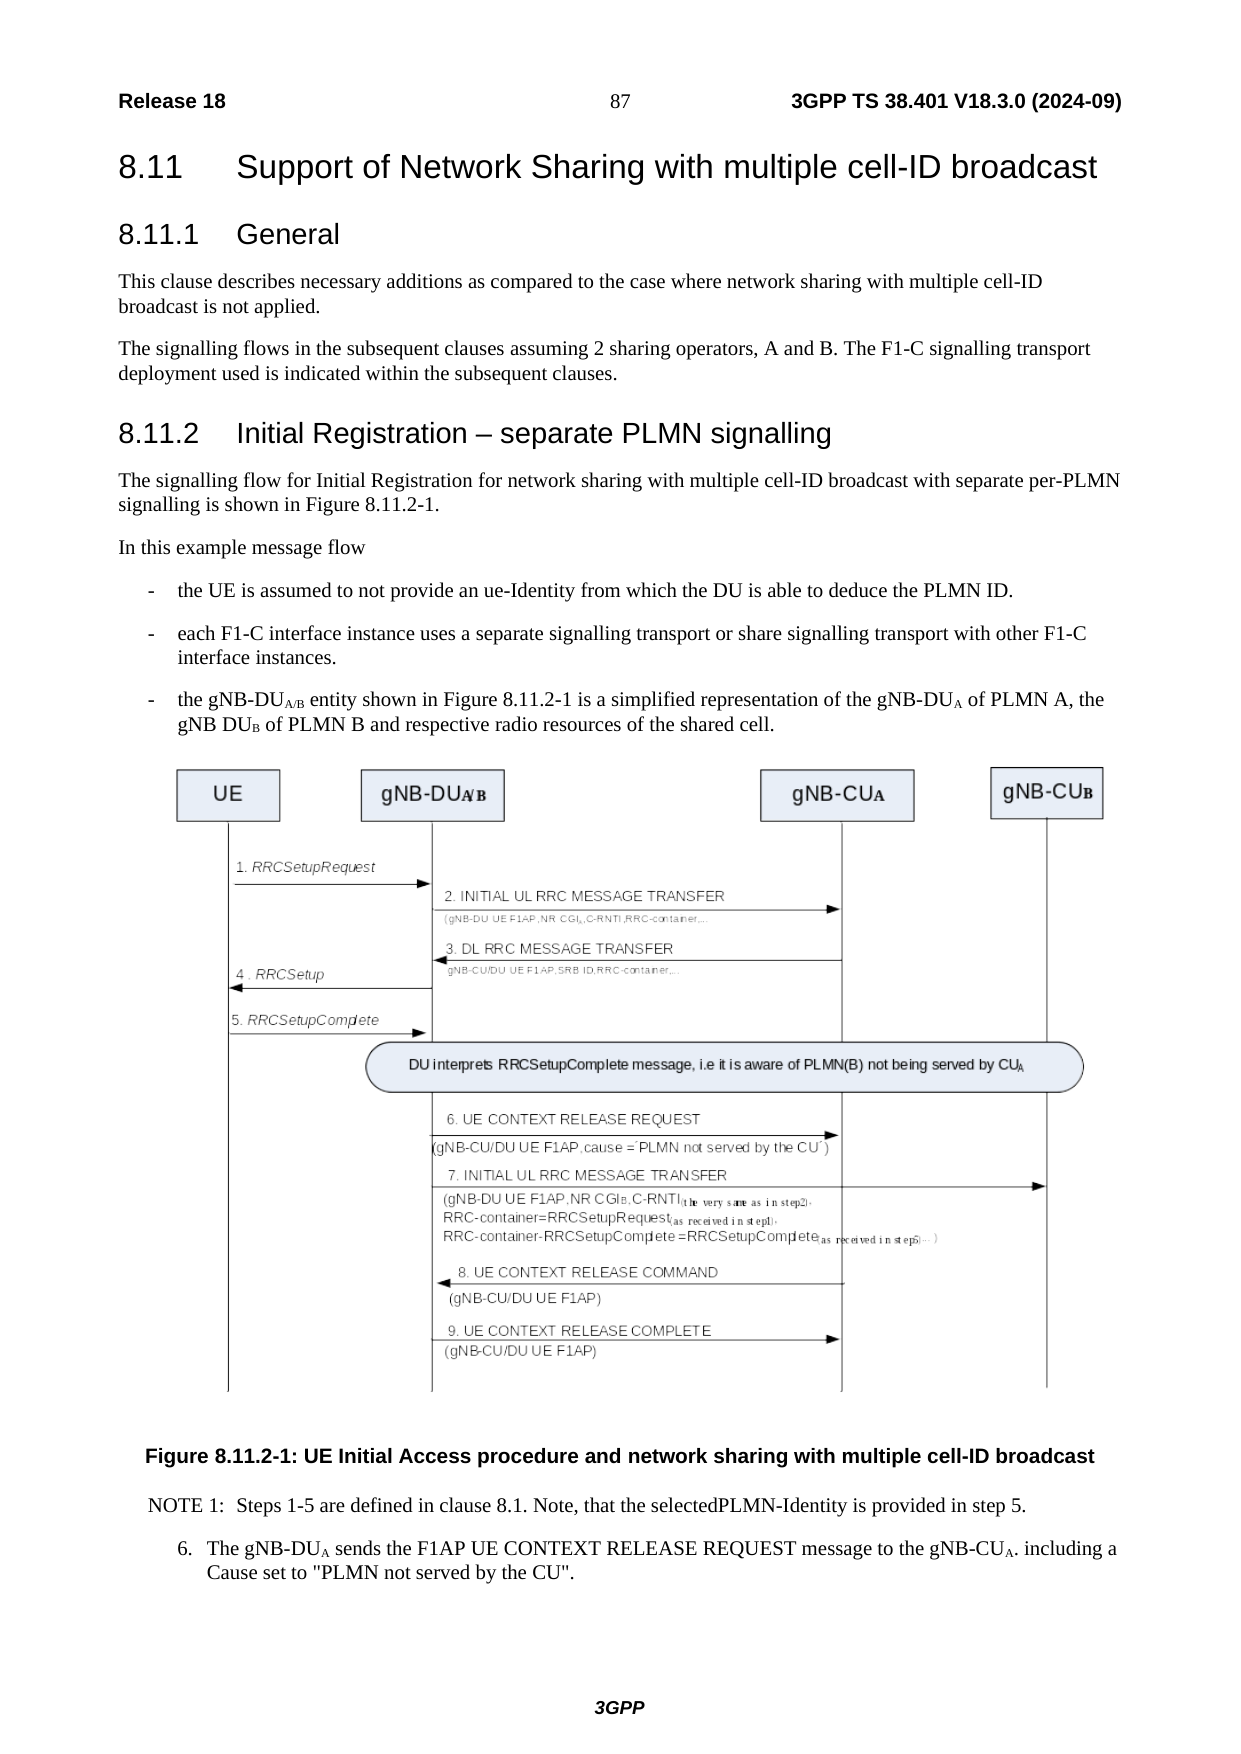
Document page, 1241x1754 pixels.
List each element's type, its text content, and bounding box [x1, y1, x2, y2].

text - the UE is assumed to not provide an ue-Identity from which the DU is able to deduce the PLMN ID. [148, 578, 1122, 602]
text This clause describes necessary additions as compared to the case where network sharing with multiple cell-ID broadcast is not applied. [118, 269, 1122, 318]
text Figure 8.11.2-1: UE Initial Access procedure and network sharing with multiple cell-ID broadcast [118, 1444, 1122, 1468]
text The signalling flow for Initial Registration for network sharing with multiple cell-ID broadcast with separate per-PLMN signalling is shown in Figure 8.11.2-1. [118, 468, 1122, 516]
subtitle 8.11.1 General [118, 217, 1122, 251]
text - each F1-C interface instance uses a separate signalling transport or share signalling transport with other F1-C interface instances. [148, 621, 1122, 669]
subtitle 8.11 Support of Network Sharing with multiple cell-ID broadcast [118, 147, 1122, 186]
text NOTE 1: Steps 1-5 are defined in clause 8.1. Note, that the selectedPLMN-Identity is provided in step 5. [148, 1493, 1122, 1517]
text - the gNB-DUA/B entity shown in Figure 8.11.2-1 is a simplified representation of the gNB-DUA of PLMN A, the gNB DUB of PLMN B and respective radio resources of the shared cell. [148, 687, 1122, 736]
text 6. The gNB-DUA sends the F1AP UE CONTEXT RELEASE REQUEST message to the gNB-CUA. including a Cause set to "PLMN not served by the CU". [177, 1536, 1122, 1584]
text The signalling flows in the subsequent clauses assuming 2 sharing operators, A and B. The F1-C signalling transport deployment used is indicated within the subsequent clauses. [118, 336, 1122, 384]
text In this example message flow [118, 535, 1122, 559]
subtitle 8.11.2 Initial Registration – separate PLMN signalling [118, 416, 1122, 449]
